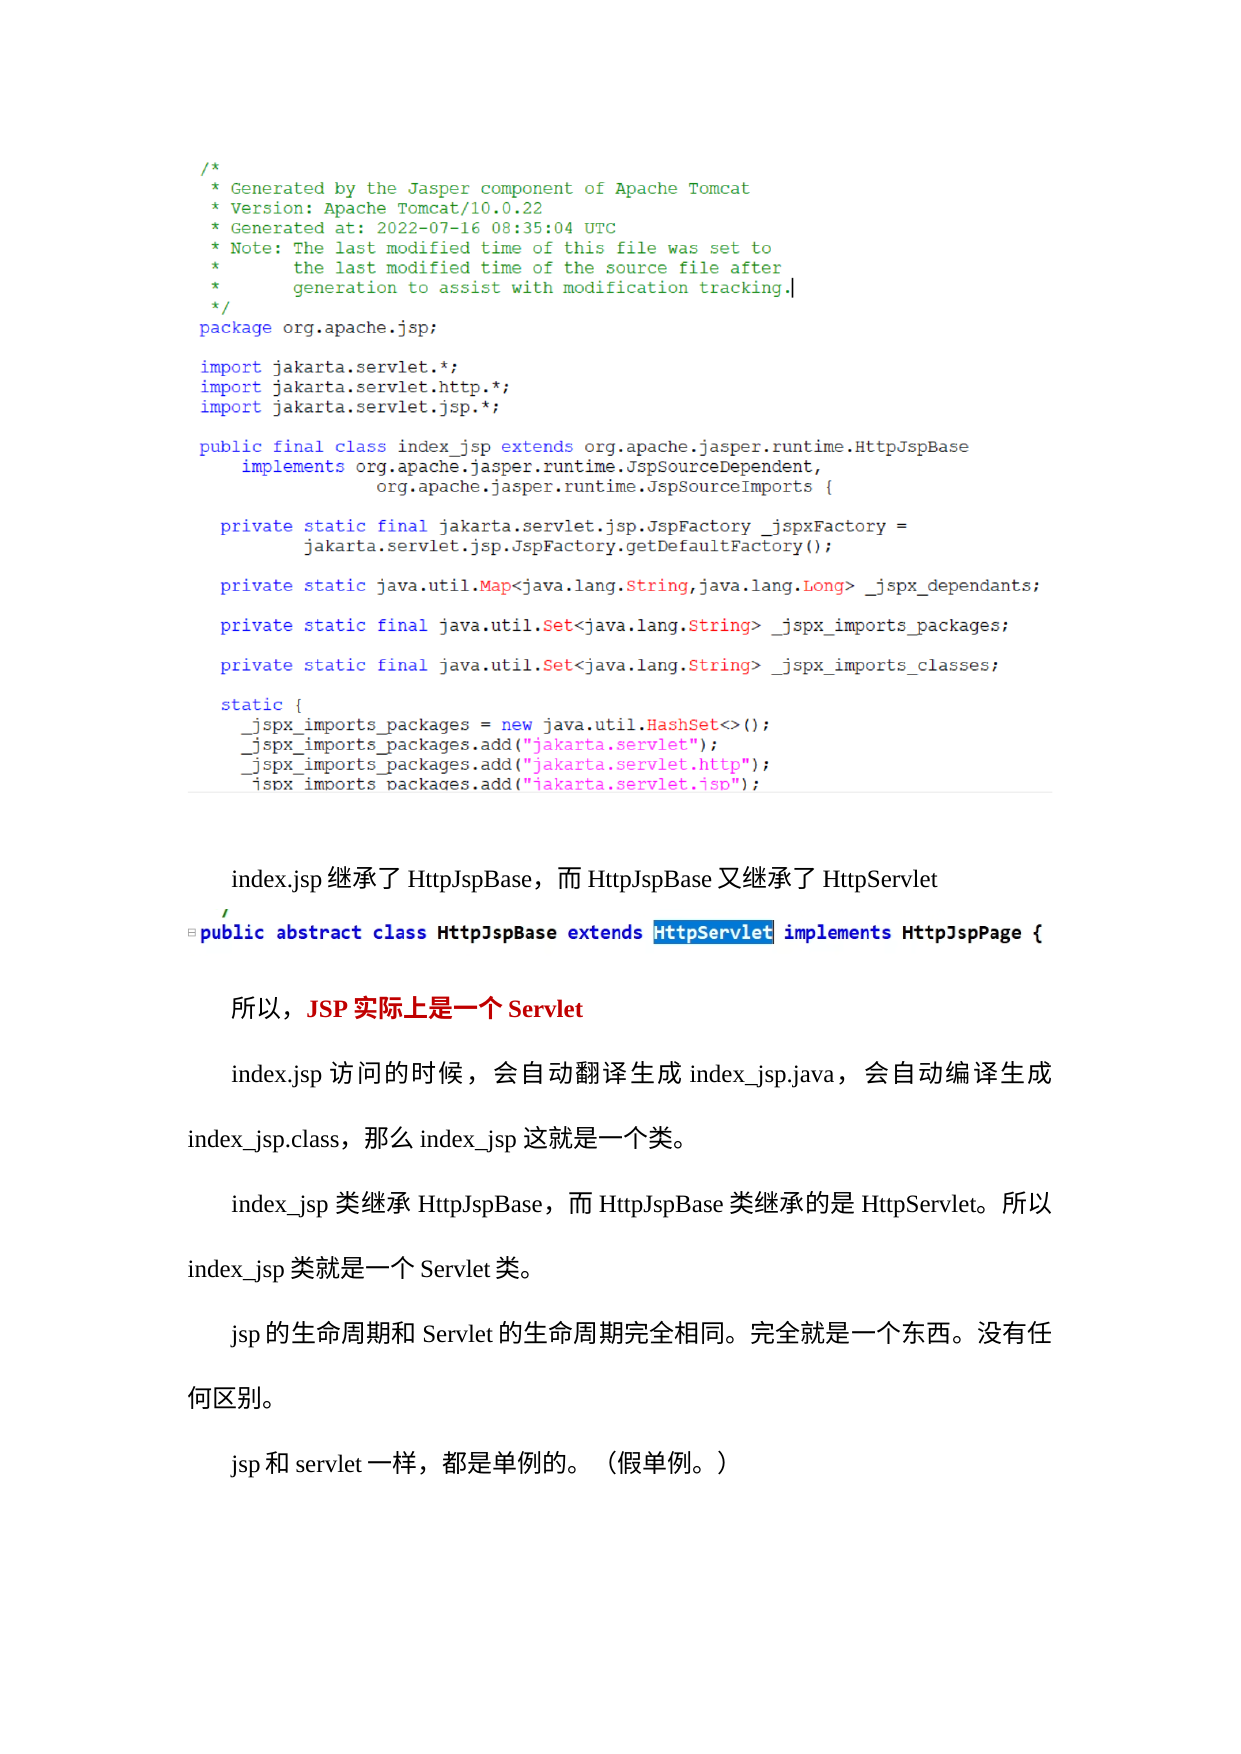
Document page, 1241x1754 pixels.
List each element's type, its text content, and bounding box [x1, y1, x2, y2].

text index.jsp继承了HttpJspBase，而HttpJspBase又继承了HttpServlet [187, 844, 1053, 909]
text jsp的生命周期和Servlet的生命周期完全相同。完全就是一个东西。没有任何区别。 [187, 1299, 1053, 1429]
text index_jsp 类继承 HttpJspBase，而HttpJspBase类继承的是HttpServlet。所以index_jsp类就是一个Servlet类。 [187, 1169, 1053, 1299]
text index.jsp访问的时候，会自动翻译生成index_jsp.java，会自动编译生成index_jsp.class，那么index_jsp 这就是一个类。 [187, 1039, 1053, 1169]
picture [187, 162, 1053, 793]
text 所以，JSP实际上是一个Servlet [187, 974, 1053, 1039]
picture [187, 909, 1053, 956]
text jsp和servlet一样，都是单例的。（假单例。） [187, 1429, 1053, 1494]
